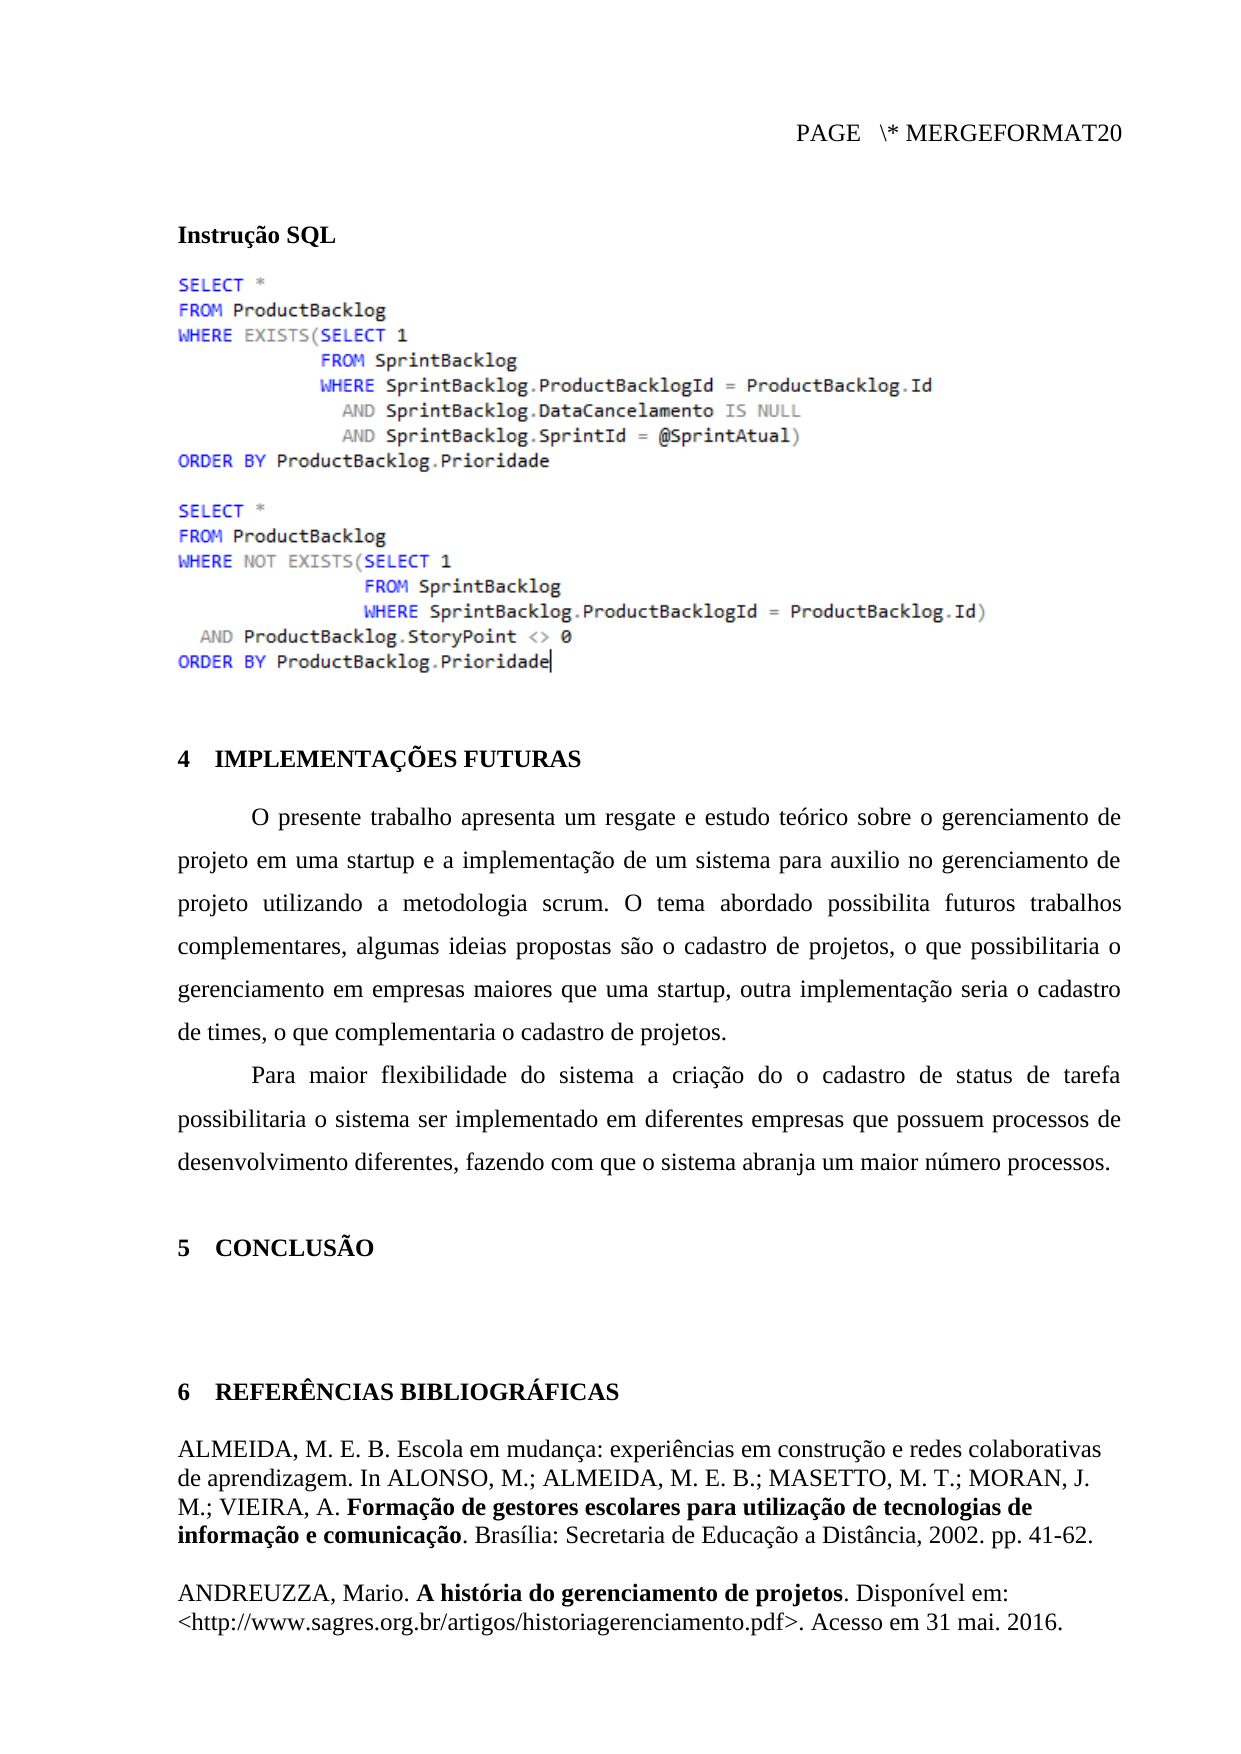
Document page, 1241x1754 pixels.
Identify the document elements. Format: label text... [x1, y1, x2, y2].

subtitle REFERÊNCIAS BIBLIOGRÁFICAS [177, 1377, 1122, 1406]
text Para maior flexibilidade do sistema a criação do o cadastro de status de tarefa possibilitaria o sistema ser implementado em diferentes empresas que possuem processos de desenvolvimento diferentes, fazendo com que o sistema abranja um maior número processos. [177, 1061, 1122, 1176]
subtitle IMPLEMENTAÇÕES FUTURAS [177, 744, 1122, 773]
picture [177, 263, 1003, 687]
subtitle CONCLUSÃO [177, 1233, 1122, 1262]
text Instrução SQL [177, 220, 1122, 249]
text ANDREUZZA, Mario. A história do gerenciamento de projetos. Disponível em: <http://www.sagres.org.br/artigos/historiagerenciamento.pdf>. Acesso em 31 mai. 2016. [177, 1578, 1122, 1636]
text O presente trabalho apresenta um resgate e estudo teórico sobre o gerenciamento de projeto em uma startup e a implementação de um sistema para auxilio no gerenciamento de projeto utilizando a metodologia scrum. O tema abordado possibilita futuros trabalhos complementares, algumas ideias propostas são o cadastro de projetos, o que possibilitaria o gerenciamento em empresas maiores que uma startup, outra implementação seria o cadastro de times, o que complementaria o cadastro de projetos. [177, 802, 1122, 1046]
